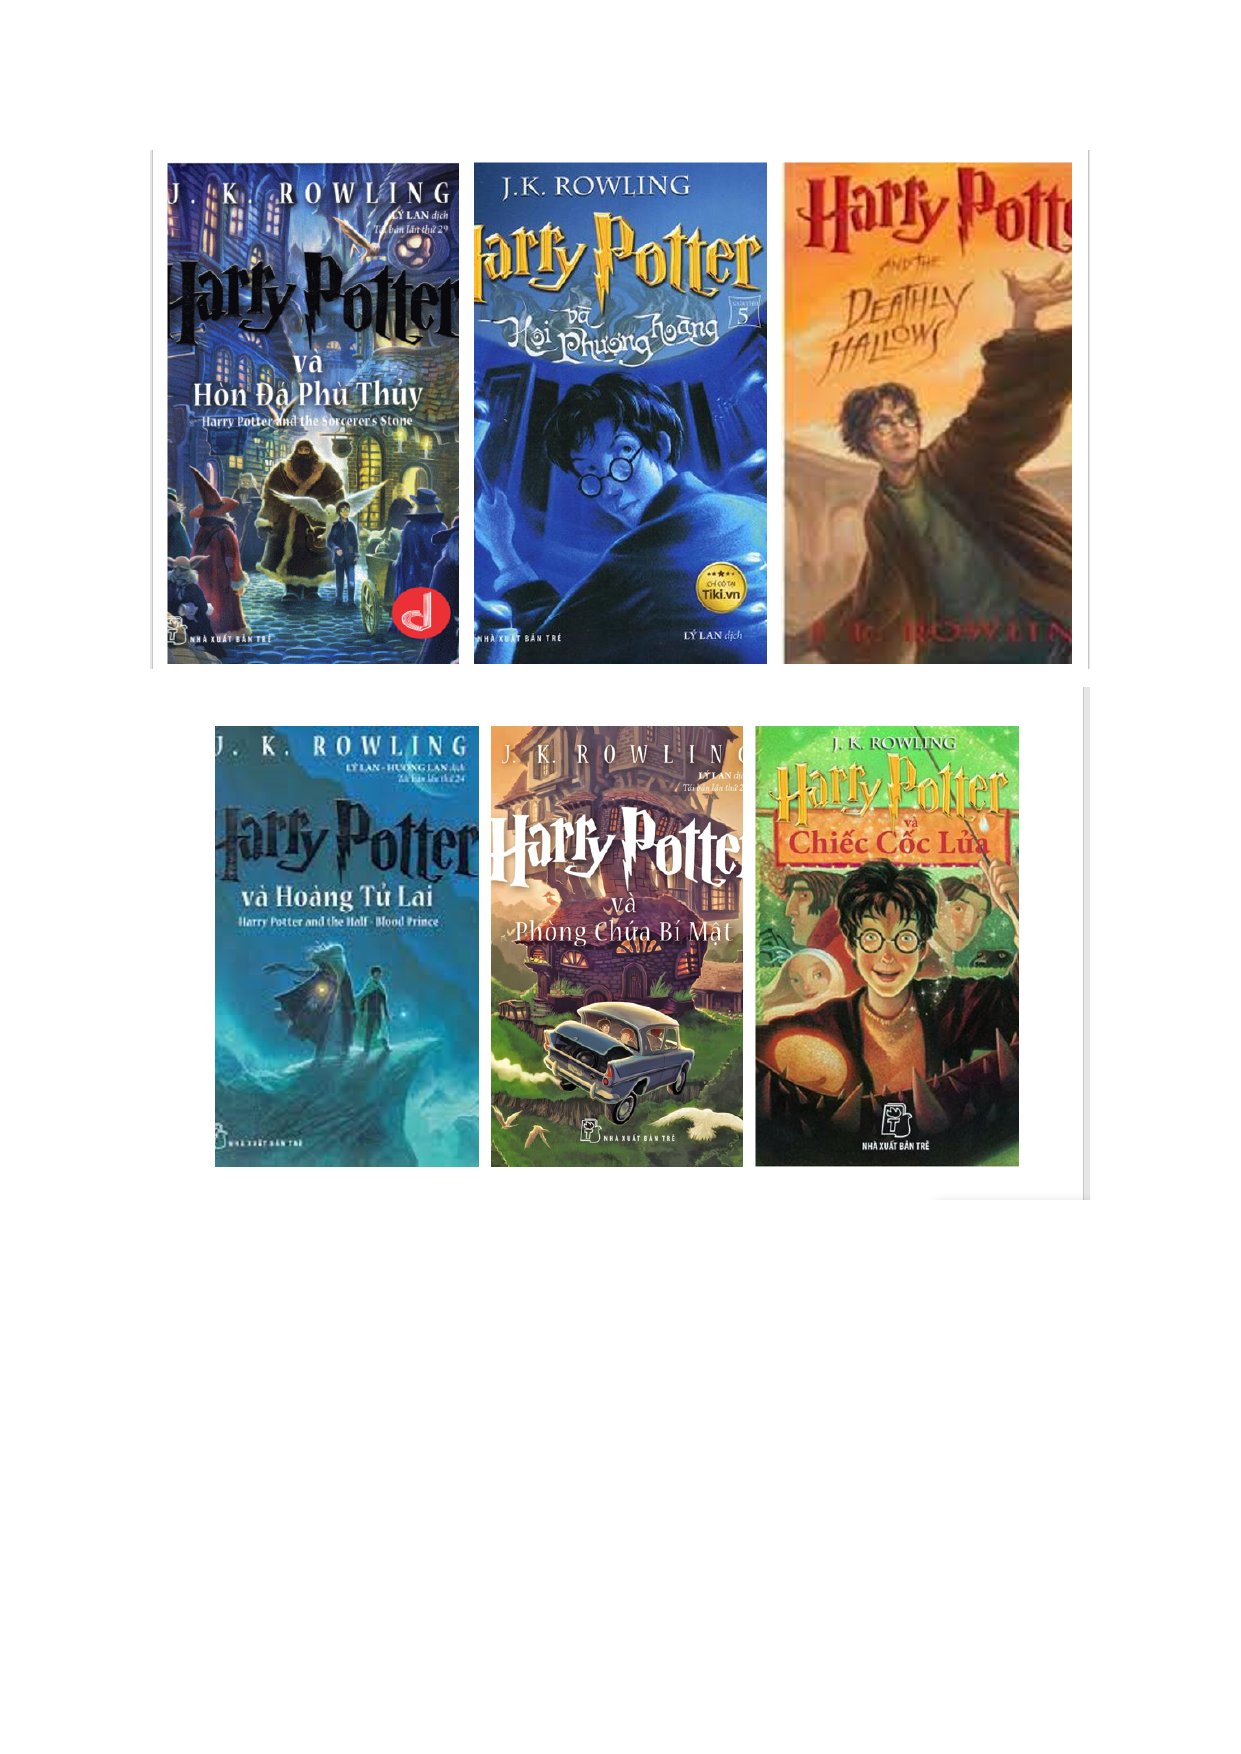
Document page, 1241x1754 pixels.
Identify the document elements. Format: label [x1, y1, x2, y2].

picture [150, 150, 1091, 669]
picture [150, 687, 1091, 1200]
